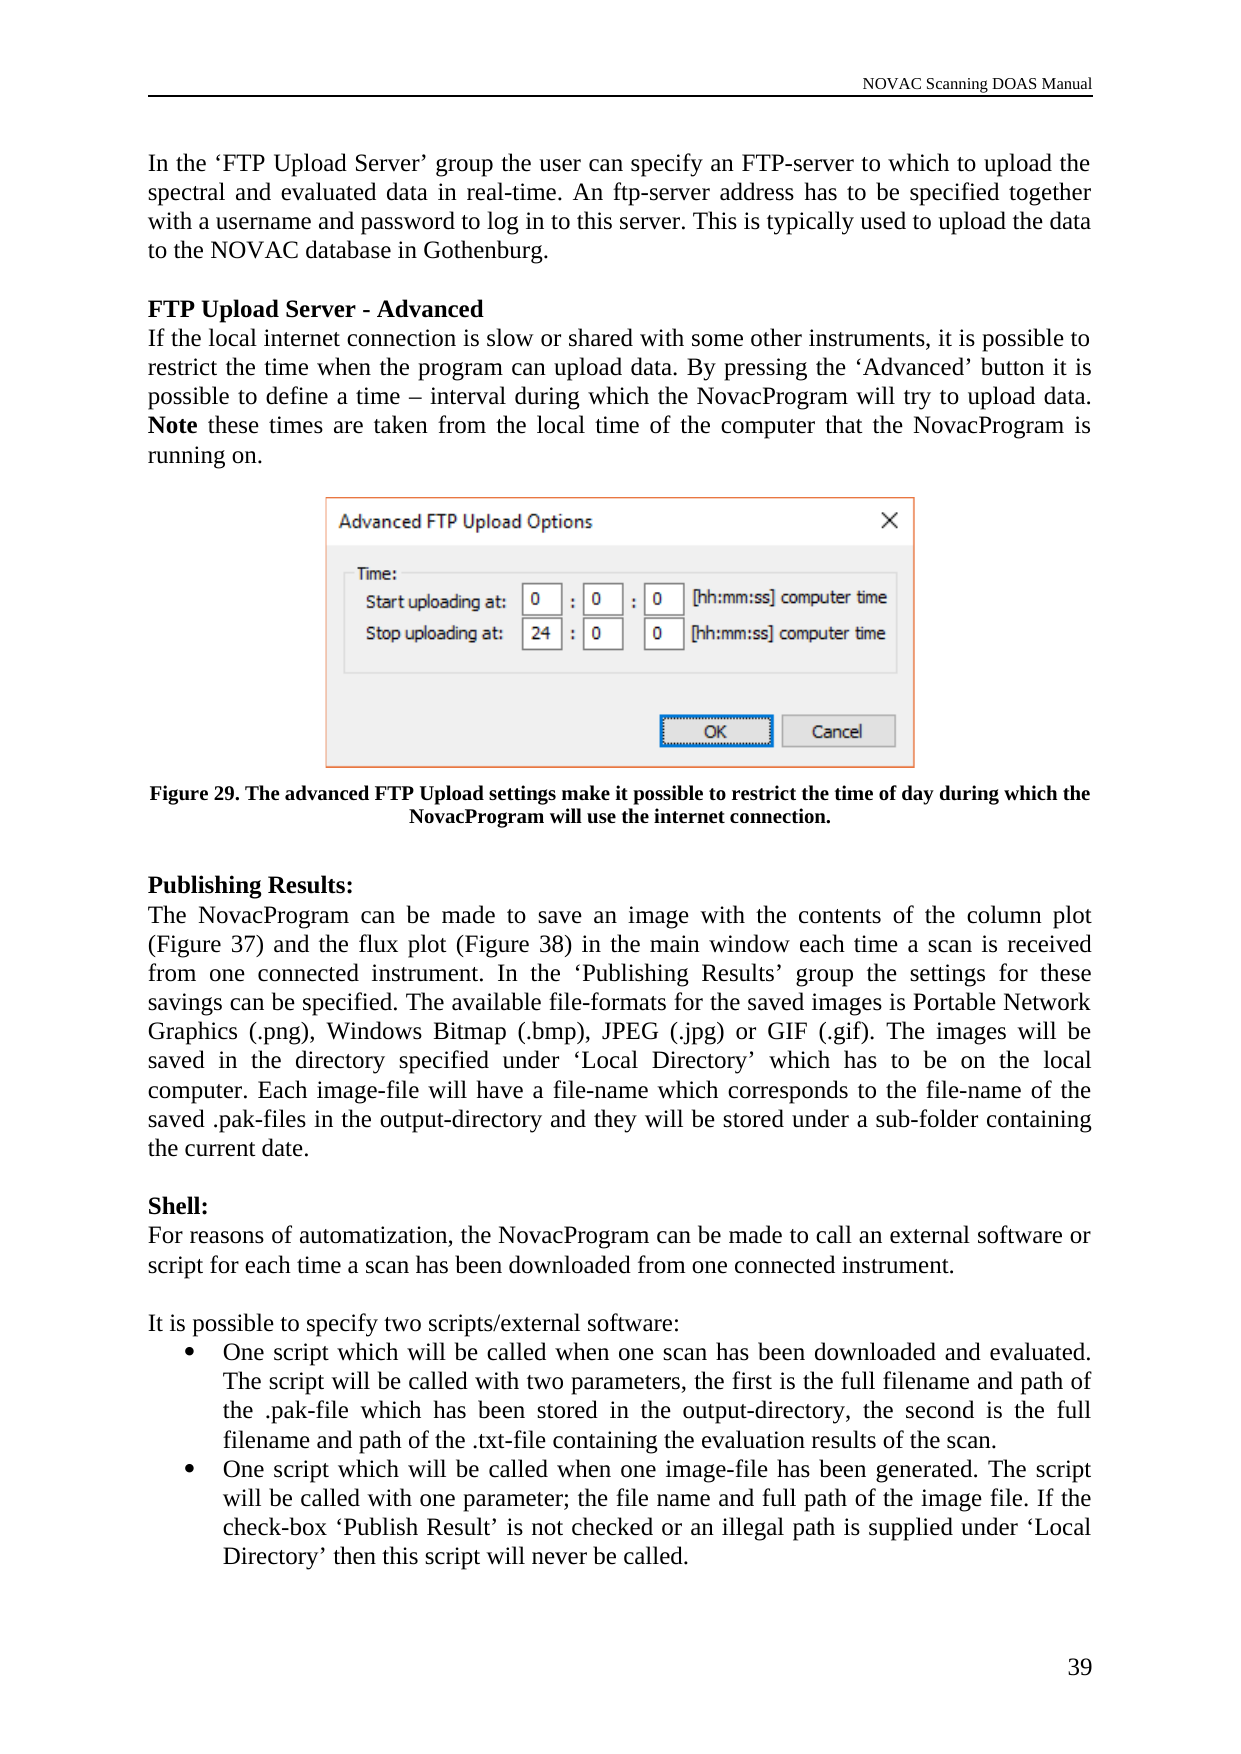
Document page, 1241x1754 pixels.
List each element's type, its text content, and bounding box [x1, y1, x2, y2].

text Shell: [148, 1191, 1093, 1220]
list One script which will be called when one image-file has been generated. The script will be called with one parameter; the file name and full path of the image file. If the check-box ‘Publish Result’ is not checked or an illegal path is supplied under ‘Local Directory’ then this script will never be called. [185, 1453, 1093, 1570]
text If the local internet connection is slow or shared with some other instruments, it is possible to restrict the time when the program can upload data. By pressing the ‘Advanced’ button it is possible to define a time – interval during which the NovacProgram will try to upload data. Note these times are taken from the local time of the computer that the NovacProgram is running on. [148, 323, 1093, 468]
picture [325, 497, 915, 768]
text For reasons of automatization, the NovacProgram can be made to call an external software or script for each time a scan has been downloaded from one connected instrument. [148, 1220, 1093, 1278]
text It is possible to specify two scripts/external software: [148, 1308, 1093, 1337]
text Figure 29. The advanced FTP Upload settings make it possible to restrict the time of day during which the NovacProgram will use the internet connection. [148, 780, 1093, 828]
text FTP Upload Server - Advanced [148, 293, 1093, 323]
text Publishing Results: [148, 870, 1093, 899]
text The NovacProgram can be made to save an image with the contents of the column plot (Figure 37) and the flux plot (Figure 38) in the main window each time a scan is received from one connected instrument. In the ‘Publishing Results’ group the settings for these savings can be specified. The available file-formats for the saved images is Portable Network Graphics (.png), Windows Bitmap (.bmp), JPEG (.jpg) or GIF (.gif). The images will be saved in the directory specified under ‘Local Directory’ which has to be on the local computer. Each image-file will have a file-name which corresponds to the file-name of the saved .pak-files in the output-directory and they will be stored under a sub-folder containing the current date. [148, 899, 1093, 1162]
list One script which will be called when one scan has been downloaded and evaluated. The script will be called with two parameters, the first is the full filename and path of the .pak-file which has been stored in the output-directory, the second is the full filename and path of the .txt-file containing the evaluation results of the scan. [185, 1337, 1093, 1453]
text In the ‘FTP Upload Server’ group the user can specify an FTP-server to which to upload the spectral and evaluated data in real-time. An ftp-server address has to be specified together with a username and password to log in to this server. This is typically used to upload the data to the NOVAC database in Gothenburg. [148, 148, 1093, 264]
